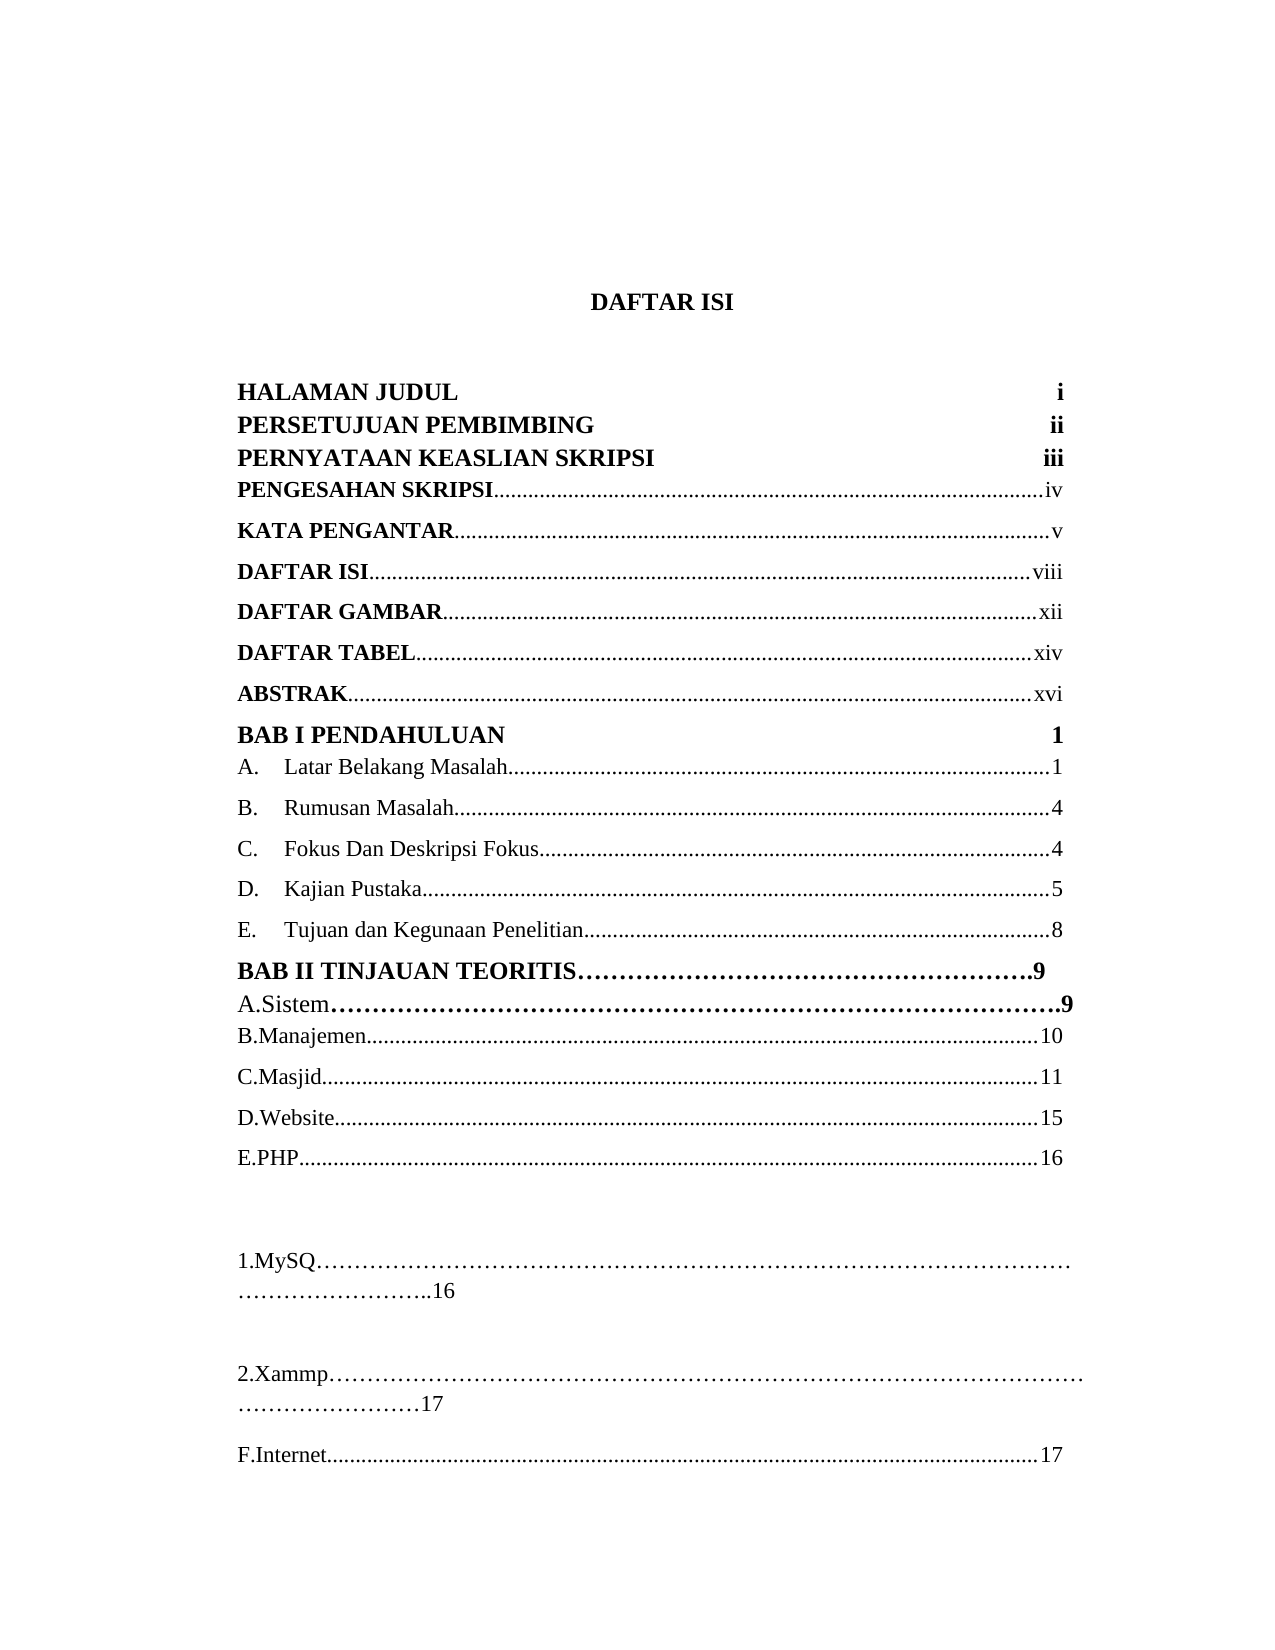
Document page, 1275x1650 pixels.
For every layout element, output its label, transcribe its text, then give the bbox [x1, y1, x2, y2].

text C. Fokus Dan Deskripsi Fokus 4 [237, 834, 1087, 861]
text E. Tujuan dan Kegunaan Penelitian 8 [237, 916, 1087, 942]
text ABSTRAK xvi [237, 680, 1087, 706]
subtitle DAFTAR ISI [237, 287, 1087, 316]
text PERSETUJUAN PEMBIMBING ii [237, 411, 1087, 439]
text B. Rumusan Masalah 4 [237, 794, 1087, 820]
text E.PHP 16 [237, 1144, 1087, 1171]
text F.Internet 17 [237, 1441, 1087, 1468]
text A.Sistem …………………………………………………………………………….9 [237, 989, 1087, 1018]
text A. Latar Belakang Masalah 1 [237, 753, 1087, 780]
text DAFTAR ISI viii [237, 558, 1087, 584]
text HALAMAN JUDUL i [237, 377, 1087, 406]
text D.Website 15 [237, 1104, 1087, 1130]
text PERNYATAAN KEASLIAN SKRIPSI iii [237, 443, 1087, 472]
text DAFTAR GAMBAR xii [237, 598, 1087, 625]
text D. Kajian Pustaka 5 [237, 875, 1087, 902]
text 1.MySQ……………………………………………………………………………………………………………..16 [237, 1185, 1087, 1304]
text BAB I PENDAHULUAN 1 [237, 720, 1087, 749]
text B.Manajemen 10 [237, 1022, 1087, 1049]
text KATA PENGANTAR v [237, 517, 1087, 543]
text C.Masjid 11 [237, 1063, 1087, 1089]
text 2.Xammp……………………………………………………………………………………………………………17 [237, 1328, 1087, 1417]
text DAFTAR TABEL xiv [237, 639, 1087, 665]
text BAB II TINJAUAN TEORITIS……………………………………………….9 [237, 956, 1087, 985]
text PENGESAHAN SKRIPSI iv [237, 477, 1087, 503]
